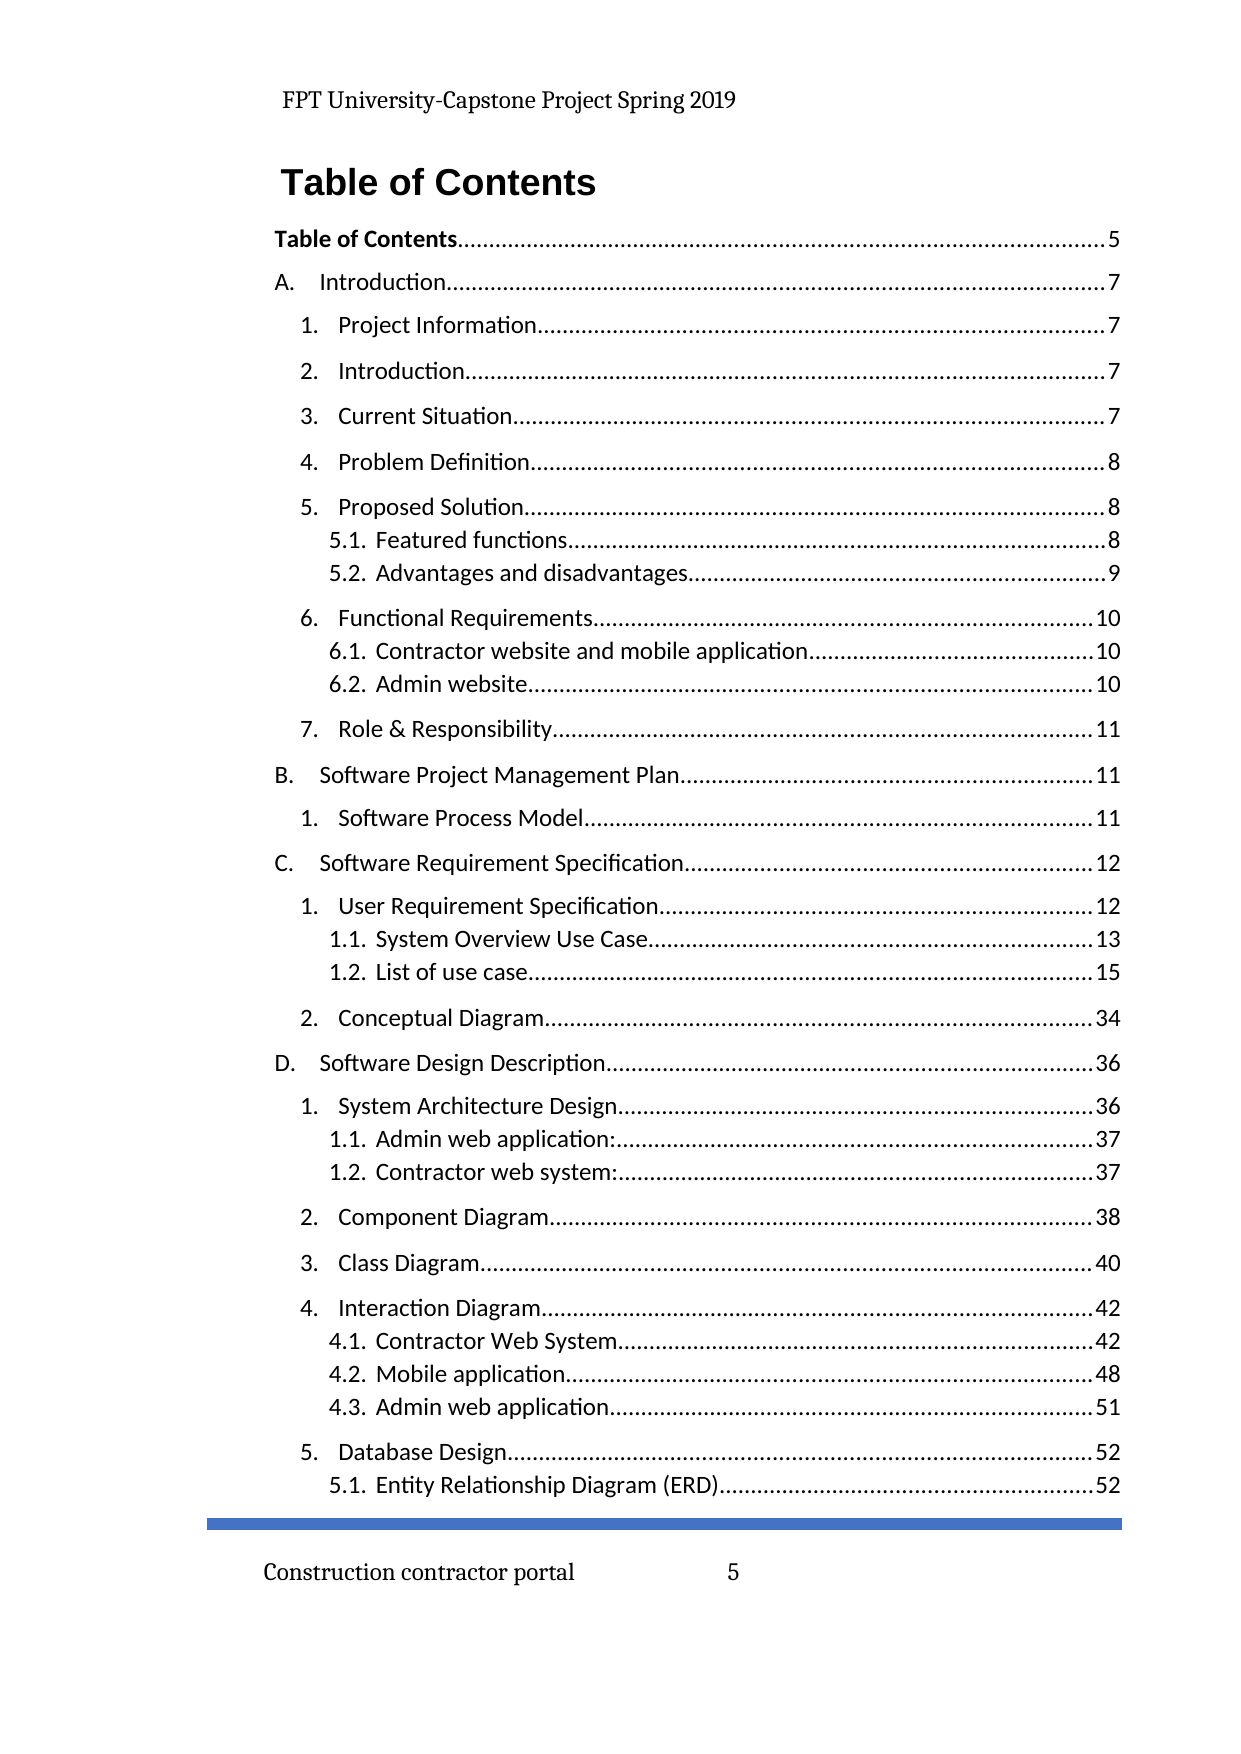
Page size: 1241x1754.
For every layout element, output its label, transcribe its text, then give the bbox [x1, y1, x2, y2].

text 3. Current Situation 7 [232, 400, 1122, 431]
text 6.2. Admin website 10 [256, 668, 1122, 699]
text 4.1. Contractor Web System 42 [256, 1325, 1122, 1356]
text 1.2. List of use case 15 [256, 956, 1122, 987]
text 1.2. Contractor web system: 37 [256, 1156, 1122, 1187]
text 4. Problem Definition 8 [232, 446, 1122, 476]
text 5. Proposed Solution 8 [232, 491, 1122, 522]
text C. Software Requirement Specification 12 [207, 847, 1122, 878]
text 1. User Requirement Specification 12 [232, 891, 1122, 921]
text 2. Component Diagram 38 [232, 1201, 1122, 1232]
text 4.2. Mobile application 48 [256, 1358, 1122, 1389]
text 1. Project Information 7 [232, 309, 1122, 340]
text D. Software Design Description 36 [207, 1047, 1122, 1078]
text 6.1. Contractor website and mobile application 10 [256, 635, 1122, 666]
text 1.1. System Overview Use Case 13 [256, 923, 1122, 954]
text 5.2. Advantages and disadvantages 9 [256, 557, 1122, 587]
text Table of Contents 5 [207, 223, 1122, 254]
text 4.3. Admin web application 51 [256, 1391, 1122, 1422]
text 5.1. Featured functions 8 [256, 524, 1122, 554]
text 4. Interaction Diagram 42 [232, 1292, 1122, 1323]
text 7. Role & Responsibility 11 [232, 714, 1122, 744]
text 5. Database Design 52 [232, 1436, 1122, 1467]
text 5.1. Entity Relationship Diagram (ERD) 52 [256, 1469, 1122, 1500]
text B. Software Project Management Plan 11 [207, 759, 1122, 789]
text 3. Class Diagram 40 [232, 1247, 1122, 1277]
text 2. Conceptual Diagram 34 [232, 1002, 1122, 1032]
text A. Introduction 7 [207, 266, 1122, 297]
text Table of Contents [207, 160, 1122, 203]
text 1.1. Admin web application: 37 [256, 1123, 1122, 1154]
text 1. Software Process Model 11 [232, 802, 1122, 833]
text 6. Functional Requirements 10 [232, 602, 1122, 633]
text 1. System Architecture Design 36 [232, 1090, 1122, 1121]
text 2. Introduction 7 [232, 355, 1122, 385]
